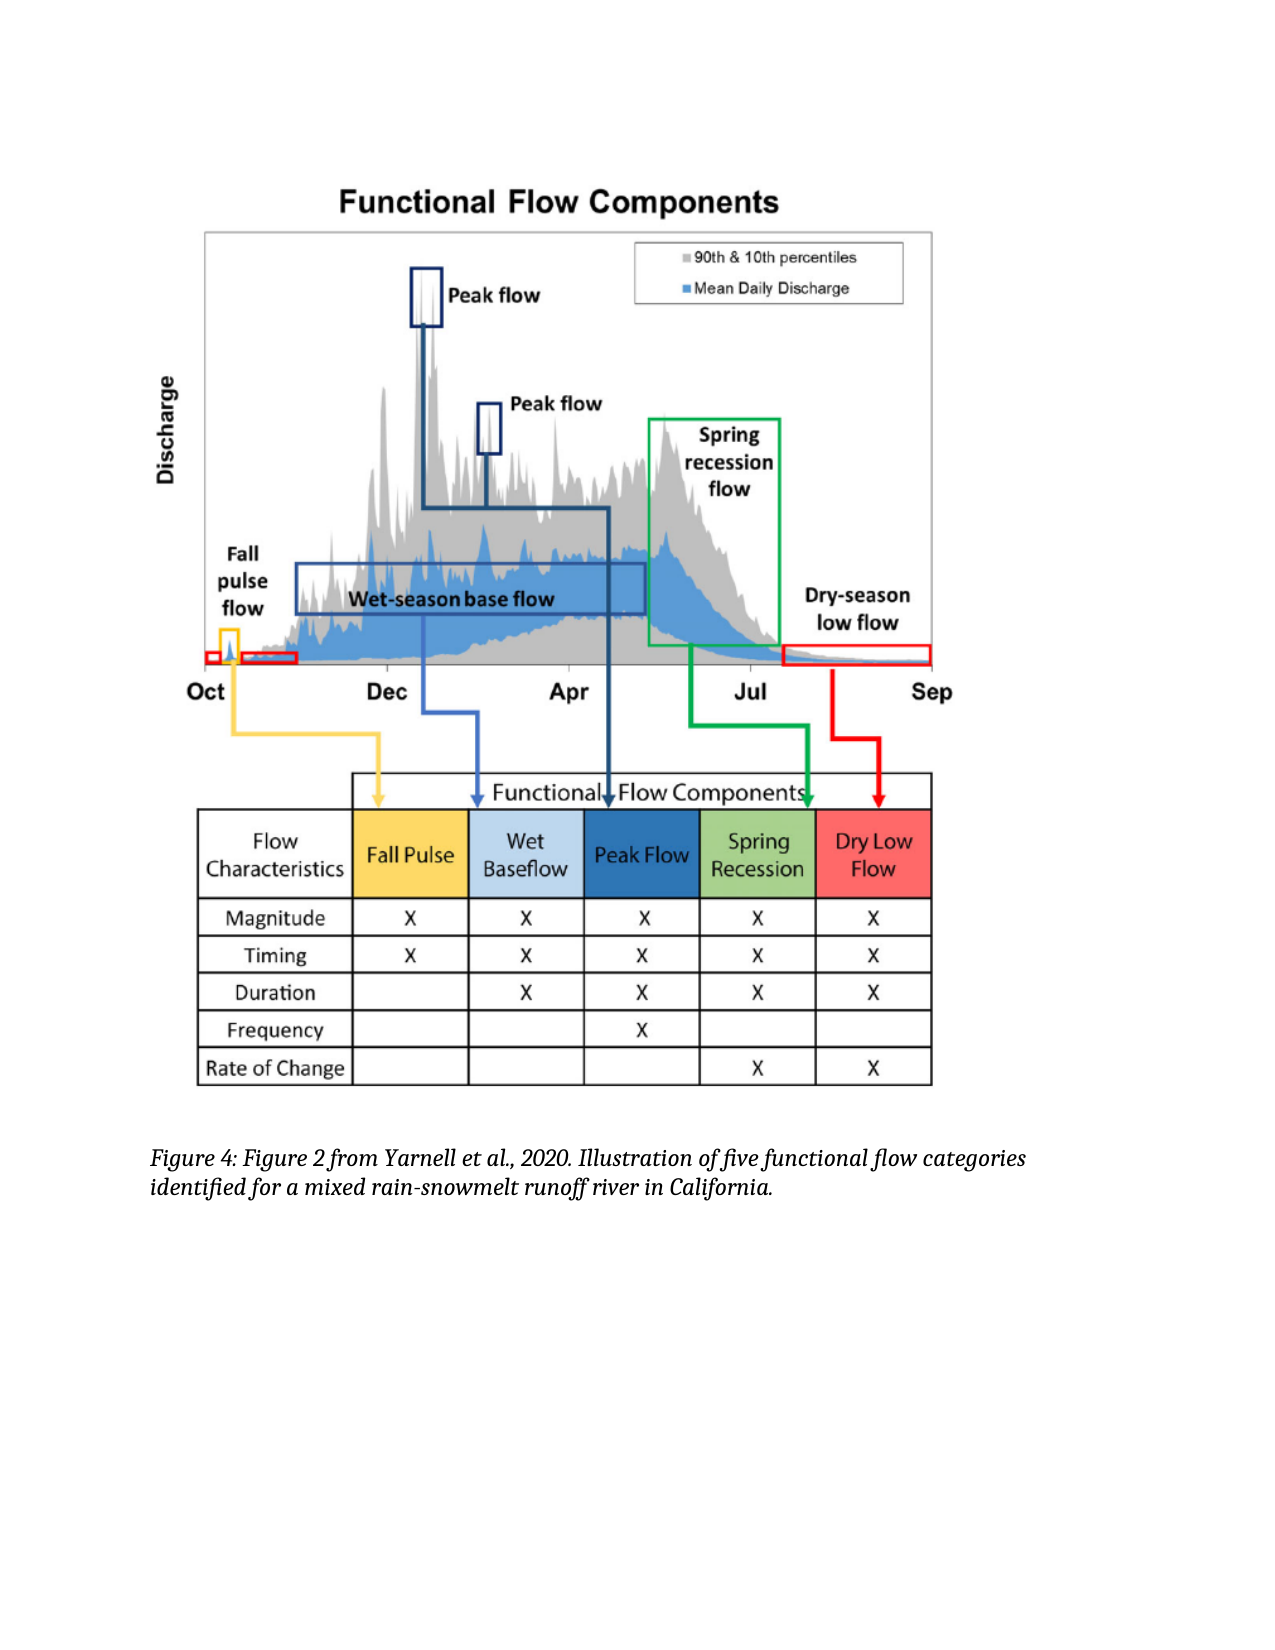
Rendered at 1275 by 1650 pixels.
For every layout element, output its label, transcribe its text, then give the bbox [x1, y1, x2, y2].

text Figure 4: Figure 2 from Yarnell et al., 2020. Illustration of five functional flow categories identified for a mixed rain-snowmelt runoff river in California. [150, 1144, 1125, 1201]
picture [150, 150, 972, 1124]
